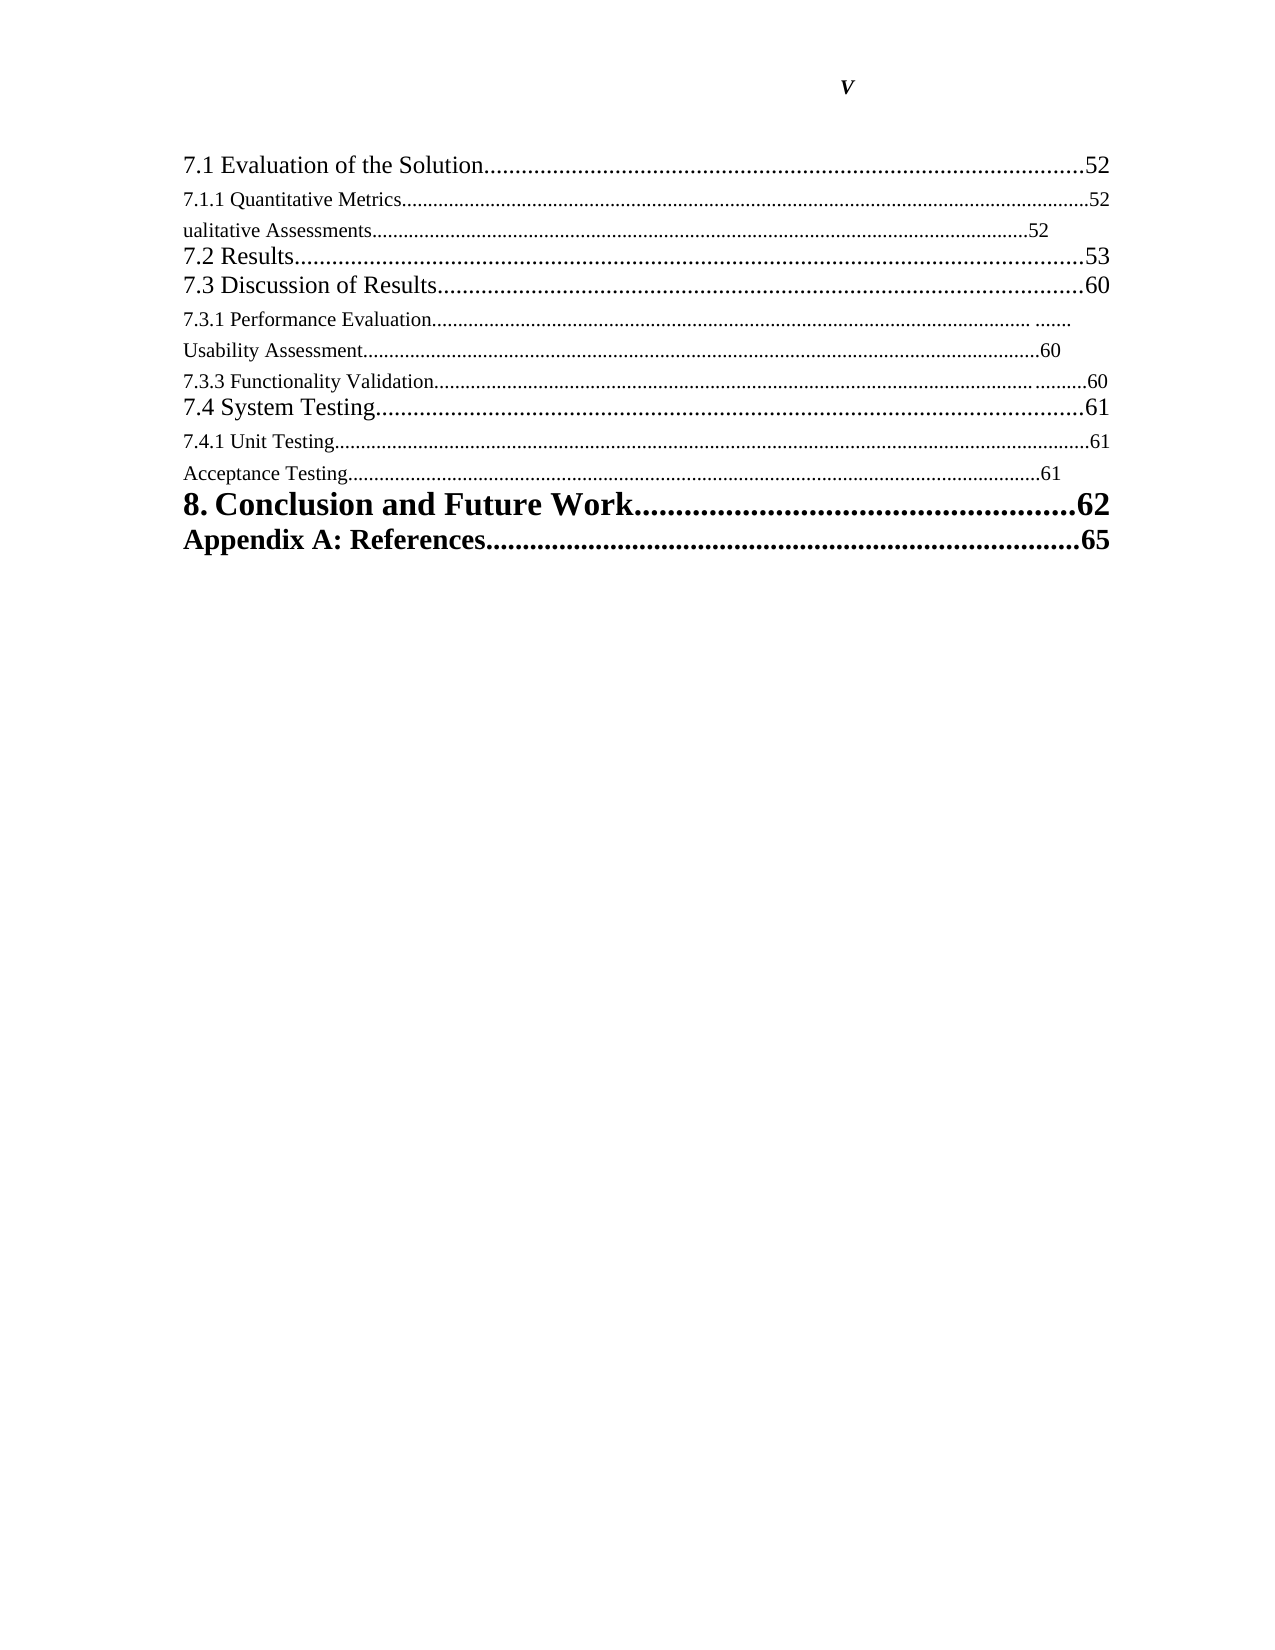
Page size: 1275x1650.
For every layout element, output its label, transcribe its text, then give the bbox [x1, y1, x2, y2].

text Appendix A: References 65 [183, 522, 1140, 556]
text 7.1.1 Quantitative Metrics....................................................................................................................................52 [183, 191, 1140, 210]
text 7.3 Discussion of Results 60 [183, 270, 1140, 299]
text 7.1 Evaluation of the Solution 52 [183, 150, 1140, 179]
text 7.4 System Testing 61 [183, 392, 1140, 421]
text 7.3.3 Functionality Validation................................................................................................................... ..........60 [183, 373, 1140, 392]
text 8. Conclusion and Future Work 62 [183, 484, 1140, 522]
text 7.3.1 Performance Evaluation................................................................................................................... ..........60 [183, 311, 1140, 330]
text 7.4.1 Unit Testing.................................................................................................................................................61 [183, 433, 1140, 452]
text 7.2 Results 53 [183, 241, 1140, 270]
